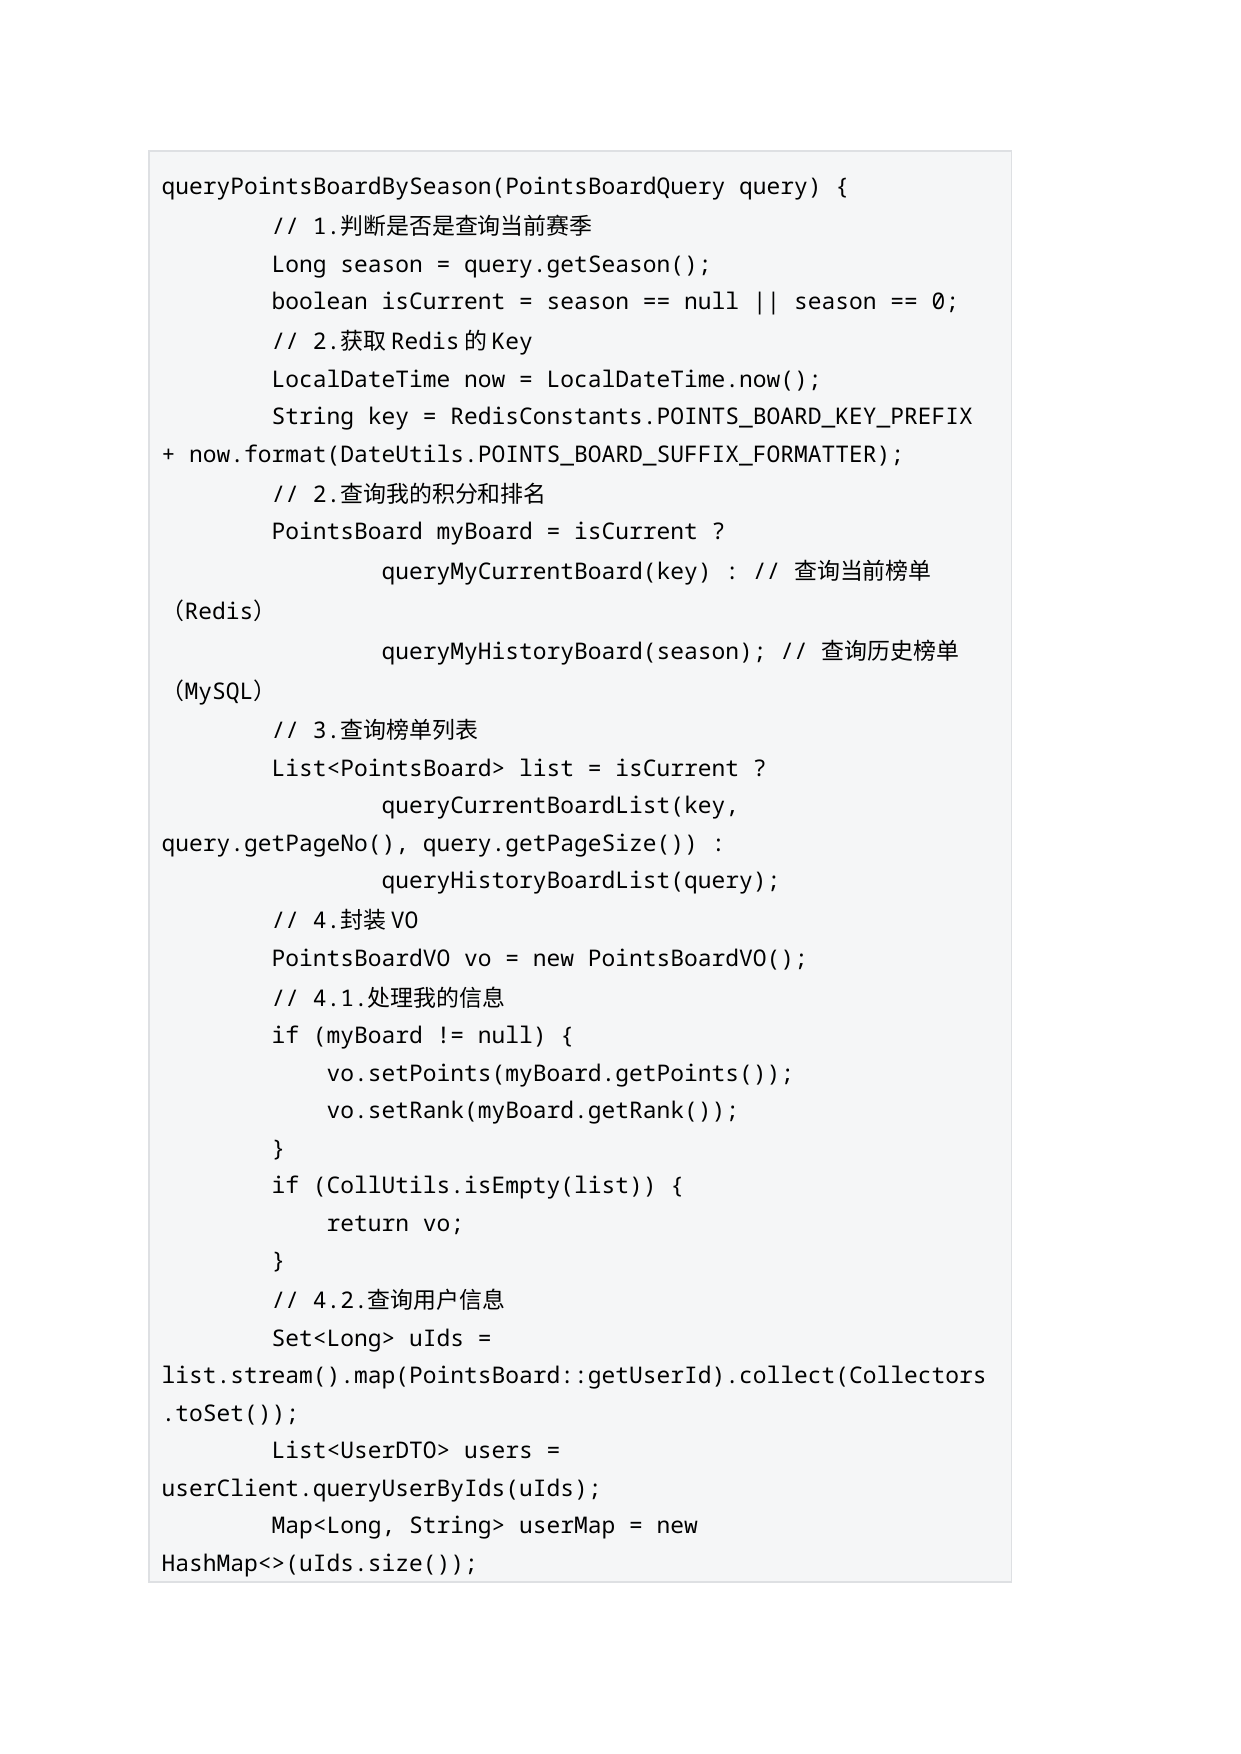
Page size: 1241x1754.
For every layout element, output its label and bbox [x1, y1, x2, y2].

table_header [150, 152, 1011, 1581]
